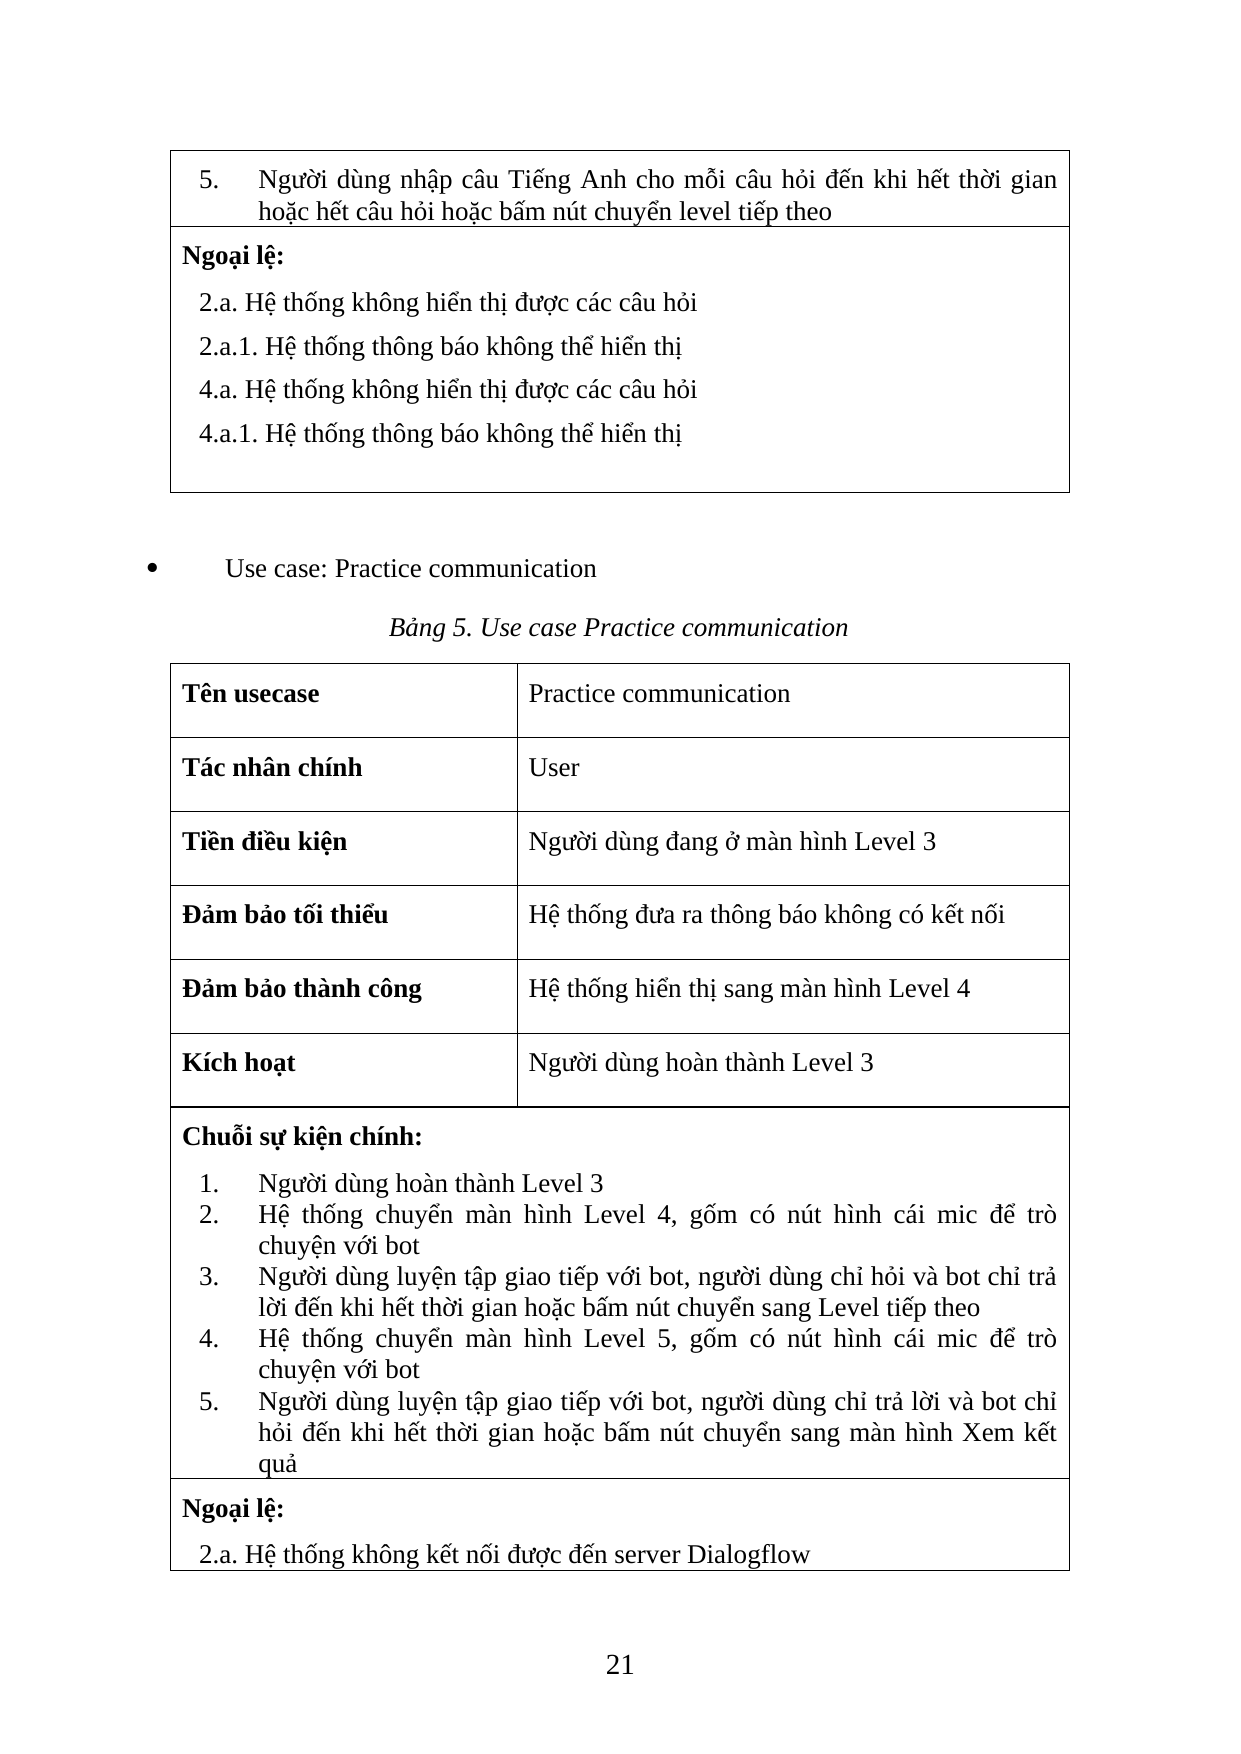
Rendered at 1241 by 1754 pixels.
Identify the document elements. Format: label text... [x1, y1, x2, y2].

text Bảng 5. Use case Practice communication [150, 611, 1090, 642]
table_cell Người dùng hoàn thành Level 3 [518, 1034, 1069, 1106]
table_cell Kích hoạt [171, 1034, 517, 1106]
table_cell Đảm bảo thành công [171, 960, 517, 1033]
table_cell Hệ thống hiển thị sang màn hình Level 4 [518, 960, 1069, 1033]
table_cell Người dùng đang ở màn hình Level 3 [518, 812, 1069, 885]
table_cell Hệ thống đưa ra thông báo không có kết nối [518, 886, 1069, 959]
table_header Practice communication [518, 664, 1069, 737]
table_header Tên usecase [171, 664, 517, 737]
list Use case: Practice communication [148, 552, 1090, 583]
table_cell Đảm bảo tối thiểu [171, 886, 517, 959]
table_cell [171, 1479, 1069, 1569]
table_cell Tiền điều kiện [171, 812, 517, 885]
table_cell Tác nhân chính [171, 738, 517, 811]
table_cell Chuỗi sự kiện chính: Người dùng hoàn thành Level 3 Hệ thống chuyển màn hình Level 4, gốm có nút hình cái mic để trò chuyện với bot Người dùng luyện tập giao tiếp với bot, người dùng chỉ hỏi và bot chỉ trả lời đến khi hết thời gian hoặc bấm nút chuyển sang Level tiếp theo Hệ thống chuyển màn hình Level 5, gốm có nút hình cái mic để trò chuyện với bot Người dùng luyện tập giao tiếp với bot, người dùng chỉ trả lời và bot chỉ hỏi đến khi hết thời gian hoặc bấm nút chuyển sang màn hình Xem kết quả [171, 1108, 1069, 1478]
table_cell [171, 151, 1069, 226]
table_cell Ngoại lệ: 2.a. Hệ thống không hiển thị được các câu hỏi 2.a.1. Hệ thống thông báo không thể hiển thị 4.a. Hệ thống không hiển thị được các câu hỏi 4.a.1. Hệ thống thông báo không thể hiển thị [171, 227, 1069, 492]
table_cell User [518, 738, 1069, 811]
